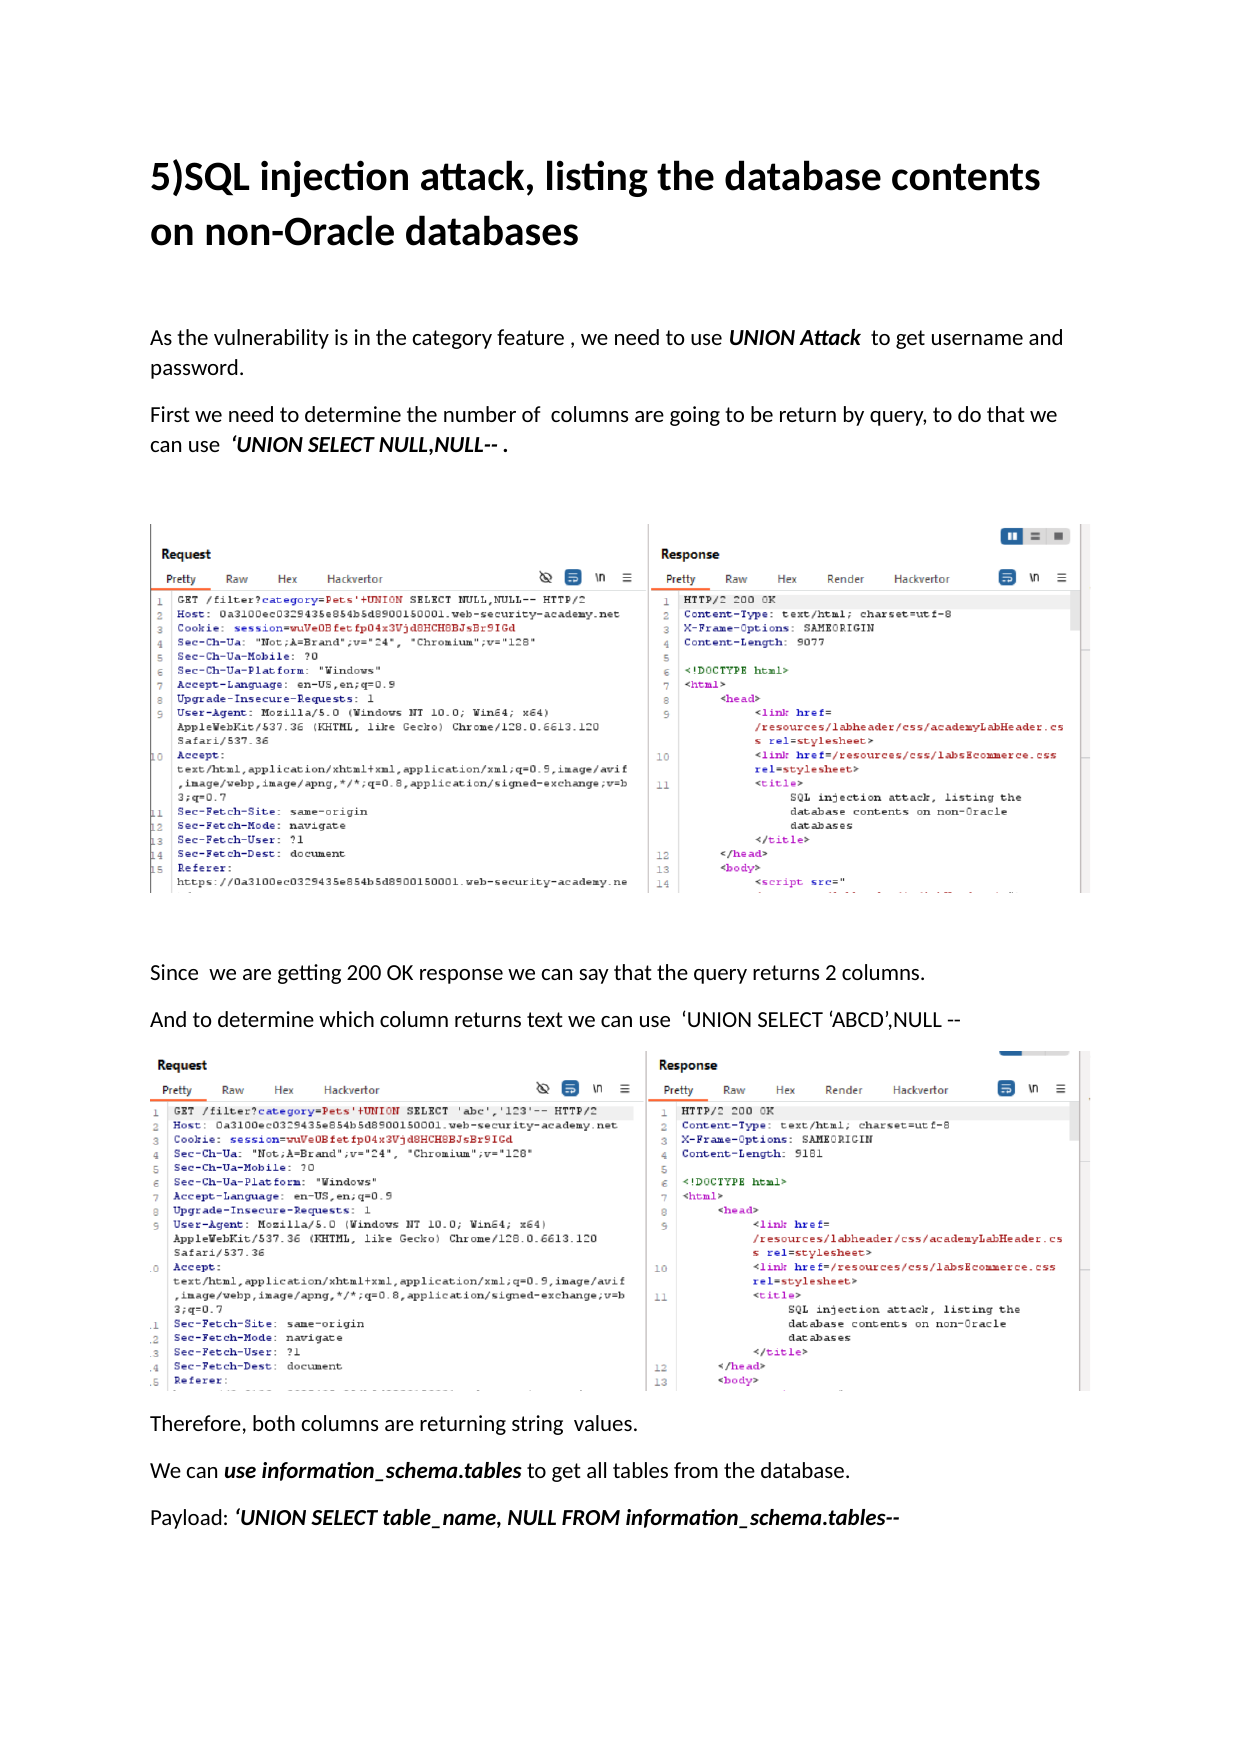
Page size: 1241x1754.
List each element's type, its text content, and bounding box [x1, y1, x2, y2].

text First we need to determine the number of columns are going to be return by query, to do that we can use ‘UNION SELECT NULL,NULL-- . [150, 400, 1090, 459]
text Payload: ‘UNION SELECT table_name, NULL FROM information_schema.tables-- [150, 1503, 1090, 1531]
picture [150, 524, 1091, 893]
text We can use information_schema.tables to get all tables from the database. [150, 1456, 1090, 1484]
text As the vulnerability is in the category feature , we need to use UNION Attack to get username and password. [150, 323, 1090, 382]
text Since we are getting 200 OK response we can say that the query returns 2 columns. [150, 958, 1090, 986]
picture [150, 1051, 1091, 1391]
text 5)SQL injection attack, listing the database contents on non-Oracle databases [150, 150, 1090, 256]
text And to determine which column returns text we can use ‘UNION SELECT ‘ABCD’,NULL -- [150, 1005, 1090, 1033]
text Therefore, both columns are returning string values. [150, 1409, 1090, 1437]
